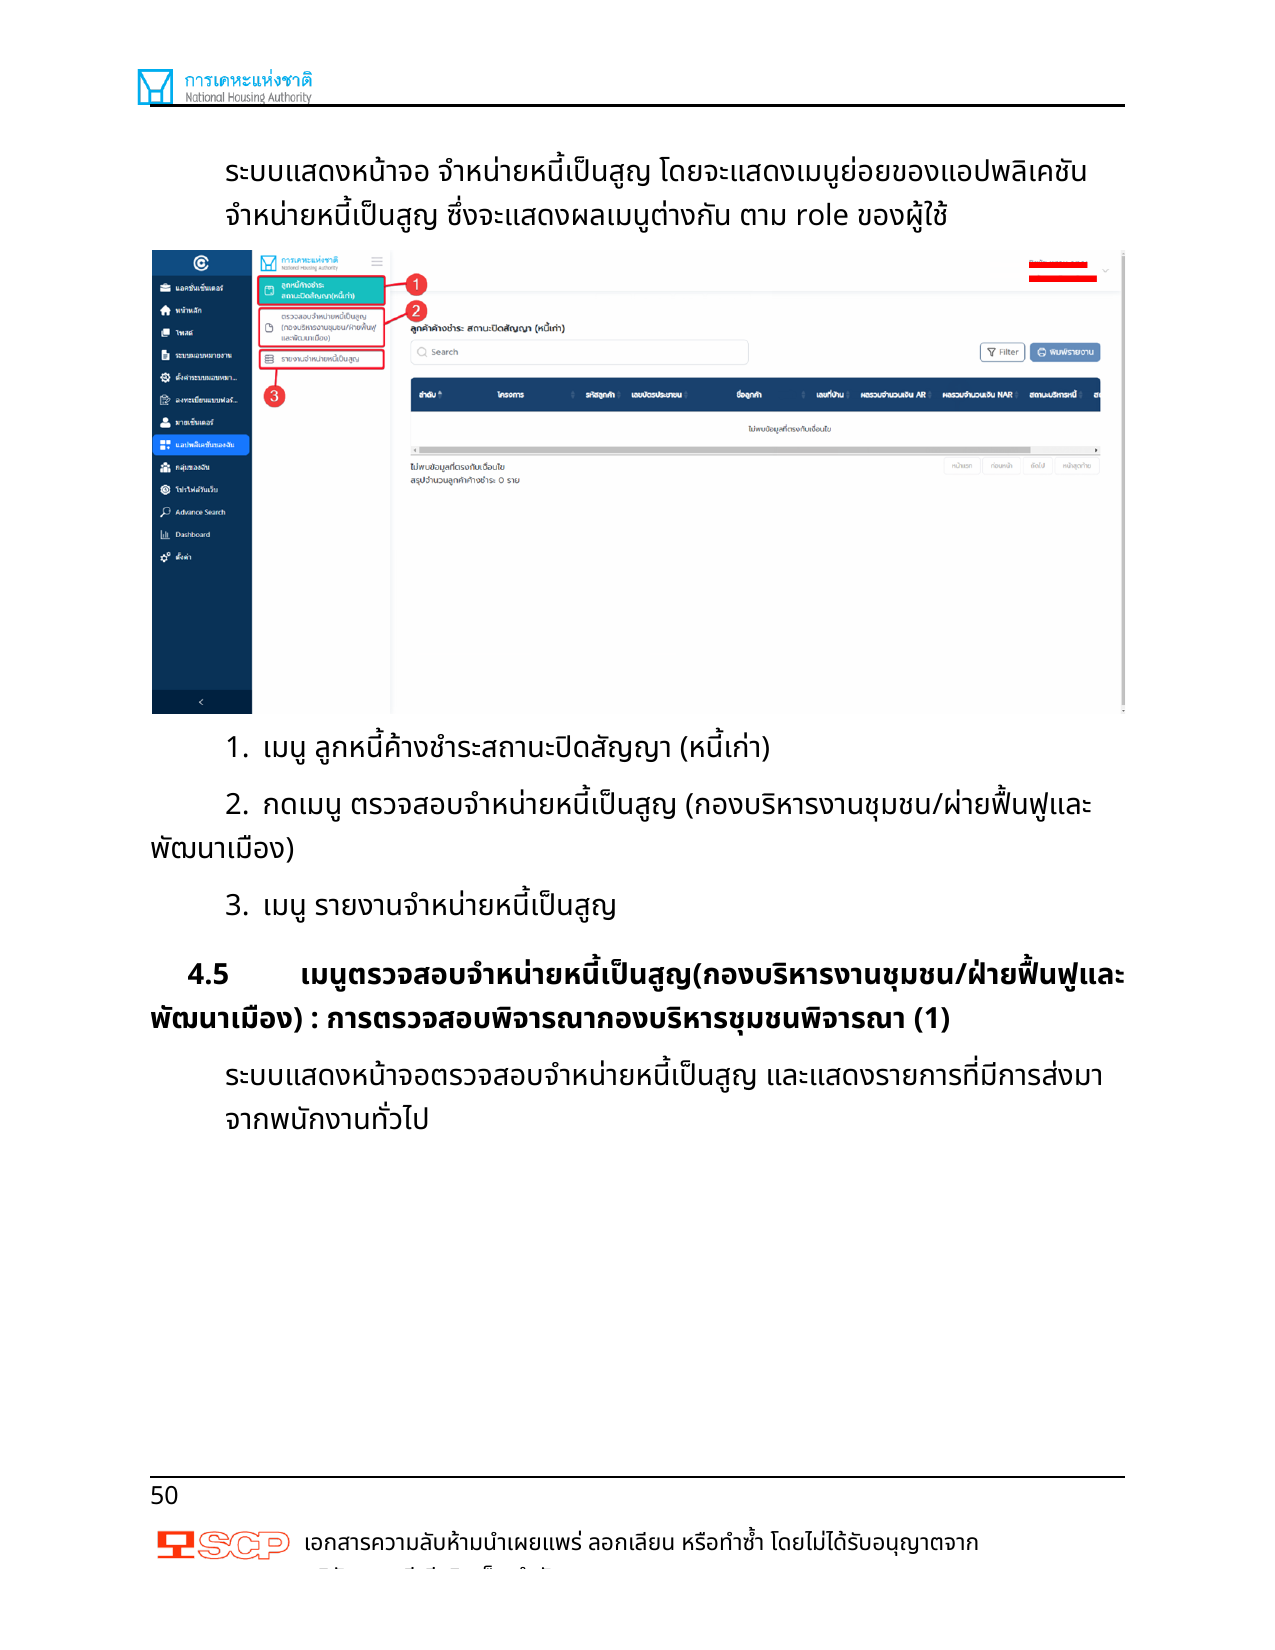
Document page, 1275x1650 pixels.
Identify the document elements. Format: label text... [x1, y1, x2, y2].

text ระบบแสดงหน้าจอตรวจสอบจำหน่ายหนี้เป็นสูญ และแสดงรายการที่มีการส่งมาจากพนักงานทั่วไป [225, 1054, 1125, 1143]
picture [141, 80, 148, 102]
picture [174, 69, 324, 104]
list เมนู รายงานจำหน่ายหนี้เป็นสูญ [150, 884, 1125, 928]
picture [164, 80, 170, 102]
picture [143, 72, 168, 89]
picture [150, 250, 1125, 714]
subtitle เมนูตรวจสอบจำหน่ายหนี้เป็นสูญ(กองบริหารงานชุมชน/ฝ่ายฟื้นฟูและพัฒนาเมือง) : การตรวจสอบพิจารณากองบริหารชุมชนพิจารณา (1) [150, 953, 1125, 1042]
text ระบบแสดงหน้าจอ จำหน่ายหนี้เป็นสูญ โดยจะแสดงเมนูย่อยของแอปพลิเคชันจำหน่ายหนี้เป็นสูญ ซึ่งจะแสดงผลเมนูต่างกัน ตาม role ของผู้ใช้ [225, 150, 1125, 238]
list กดเมนู ตรวจสอบจำหน่ายหนี้เป็นสูญ (กองบริหารงานชุมชน/ผ่ายฟื้นฟูและพัฒนาเมือง) [150, 783, 1125, 872]
list เมนู ลูกหนี้ค้างชำระสถานะปิดสัญญา (หนี้เก่า) [150, 726, 1125, 771]
picture [152, 93, 160, 101]
picture [151, 1523, 292, 1568]
